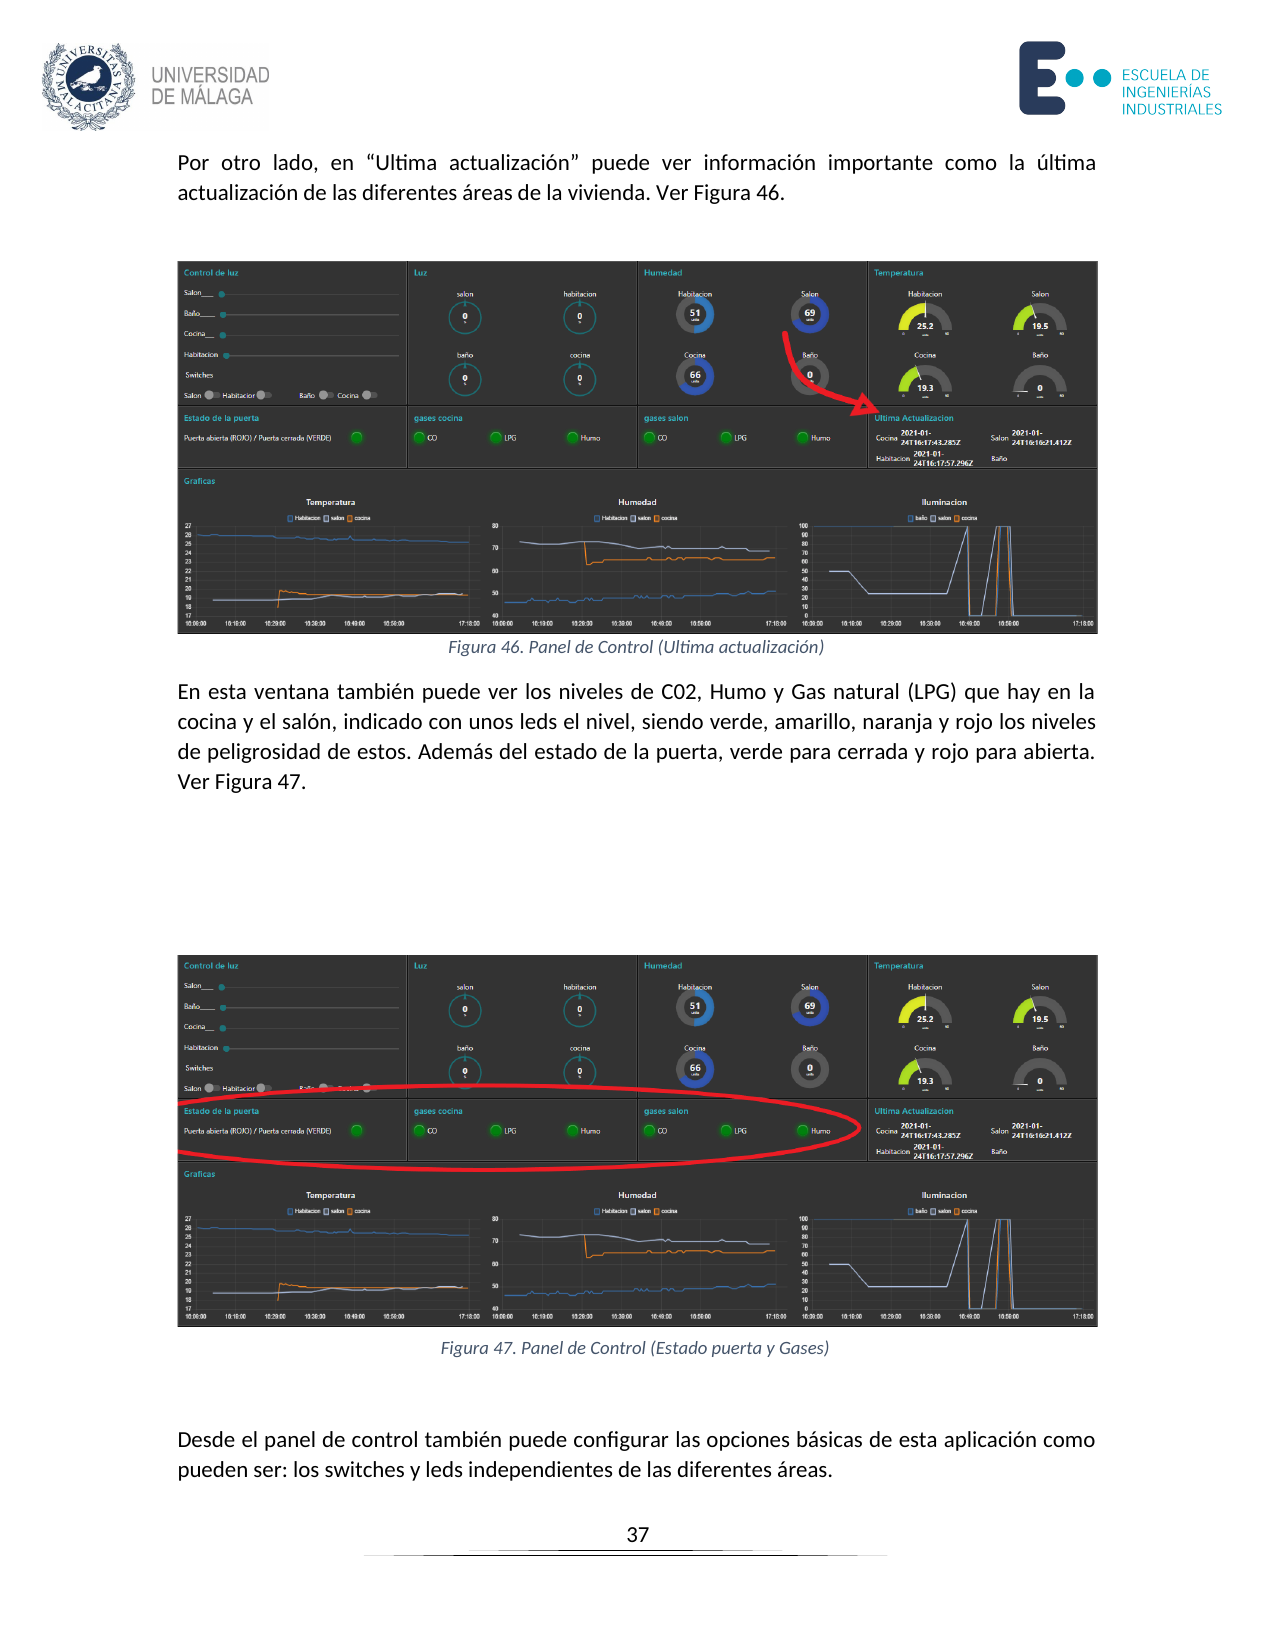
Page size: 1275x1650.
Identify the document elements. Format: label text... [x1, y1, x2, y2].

picture [41, 43, 269, 131]
picture [177, 261, 1098, 634]
text En esta ventana también puede ver los niveles de C02, Humo y Gas natural (LPG) que hay en la cocina y el salón, indicado con unos leds el nivel, siendo verde, amarillo, naranja y rojo los niveles de peligrosidad de estos. Además del estado de la puerta, verde para cerrada y rojo para abierta. Ver Figura 47. [177, 658, 1098, 796]
picture [999, 21, 1242, 135]
text Por otro lado, en “Ultima actualización” puede ver información importante como la última actualización de las diferentes áreas de la vivienda. Ver Figura 46. [177, 148, 1098, 206]
text Desde el panel de control también puede configurar las opciones básicas de esta aplicación como pueden ser: los switches y leds independientes de las diferentes áreas. [177, 1425, 1098, 1483]
picture [177, 955, 1098, 1327]
